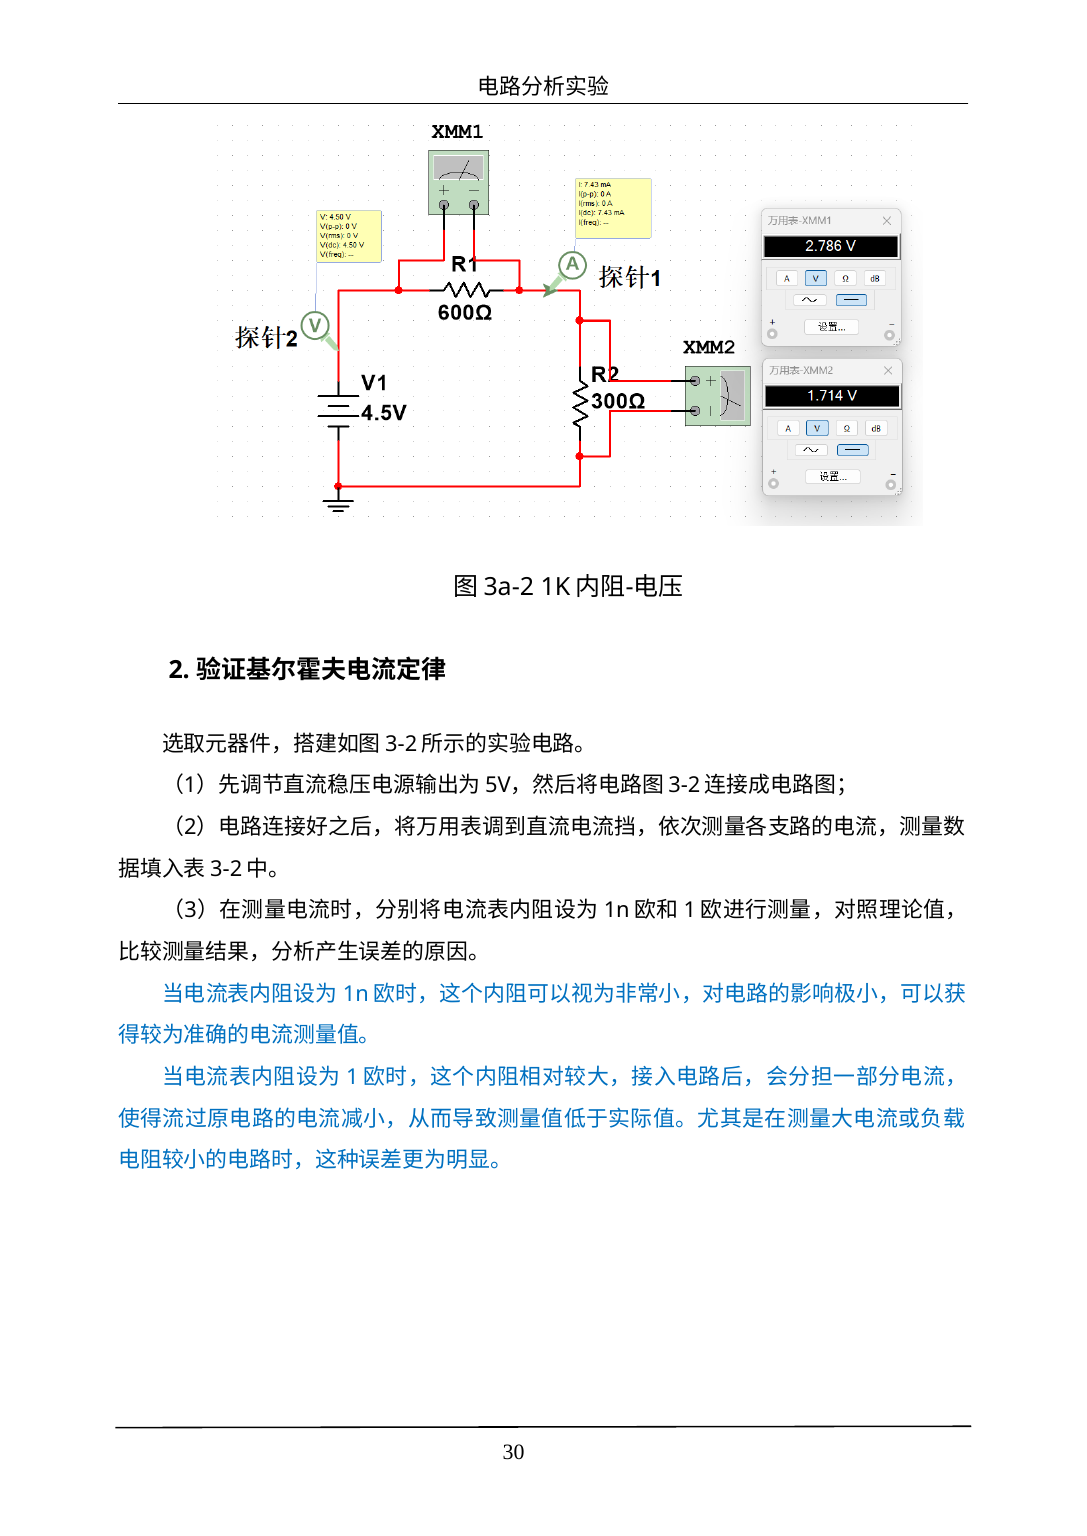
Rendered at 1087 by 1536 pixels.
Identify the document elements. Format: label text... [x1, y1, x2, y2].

picture [213, 116, 923, 526]
text 当电流表内阻设为1欧时，这个内阻相对较大，接入电路后，会分担一部分电流，使得流过原电路的电流减小，从而导致测量值低于实际值。尤其是在测量大电流或负载电阻较小的电路时，这种误差更为明显。 [118, 1051, 968, 1176]
text 选取元器件，搭建如图3-2所示的实验电路。 [118, 718, 968, 759]
text 当电流表内阻设为1n欧时，这个内阻可以视为非常小，对电路的影响极小，可以获得较为准确的电流测量值。 [118, 968, 968, 1051]
text （3）在测量电流时，分别将电流表内阻设为1n欧和1欧进行测量，对照理论值，比较测量结果，分析产生误差的原因。 [118, 884, 968, 968]
text 2. 验证基尔霍夫电流定律 [118, 635, 968, 700]
text 图3a-2 1K内阻-电压 [118, 552, 968, 617]
text （1）先调节直流稳压电源输出为5V，然后将电路图3-2连接成电路图； [118, 759, 968, 801]
text （2）电路连接好之后，将万用表调到直流电流挡，依次测量各支路的电流，测量数据填入表3-2中。 [118, 801, 968, 884]
